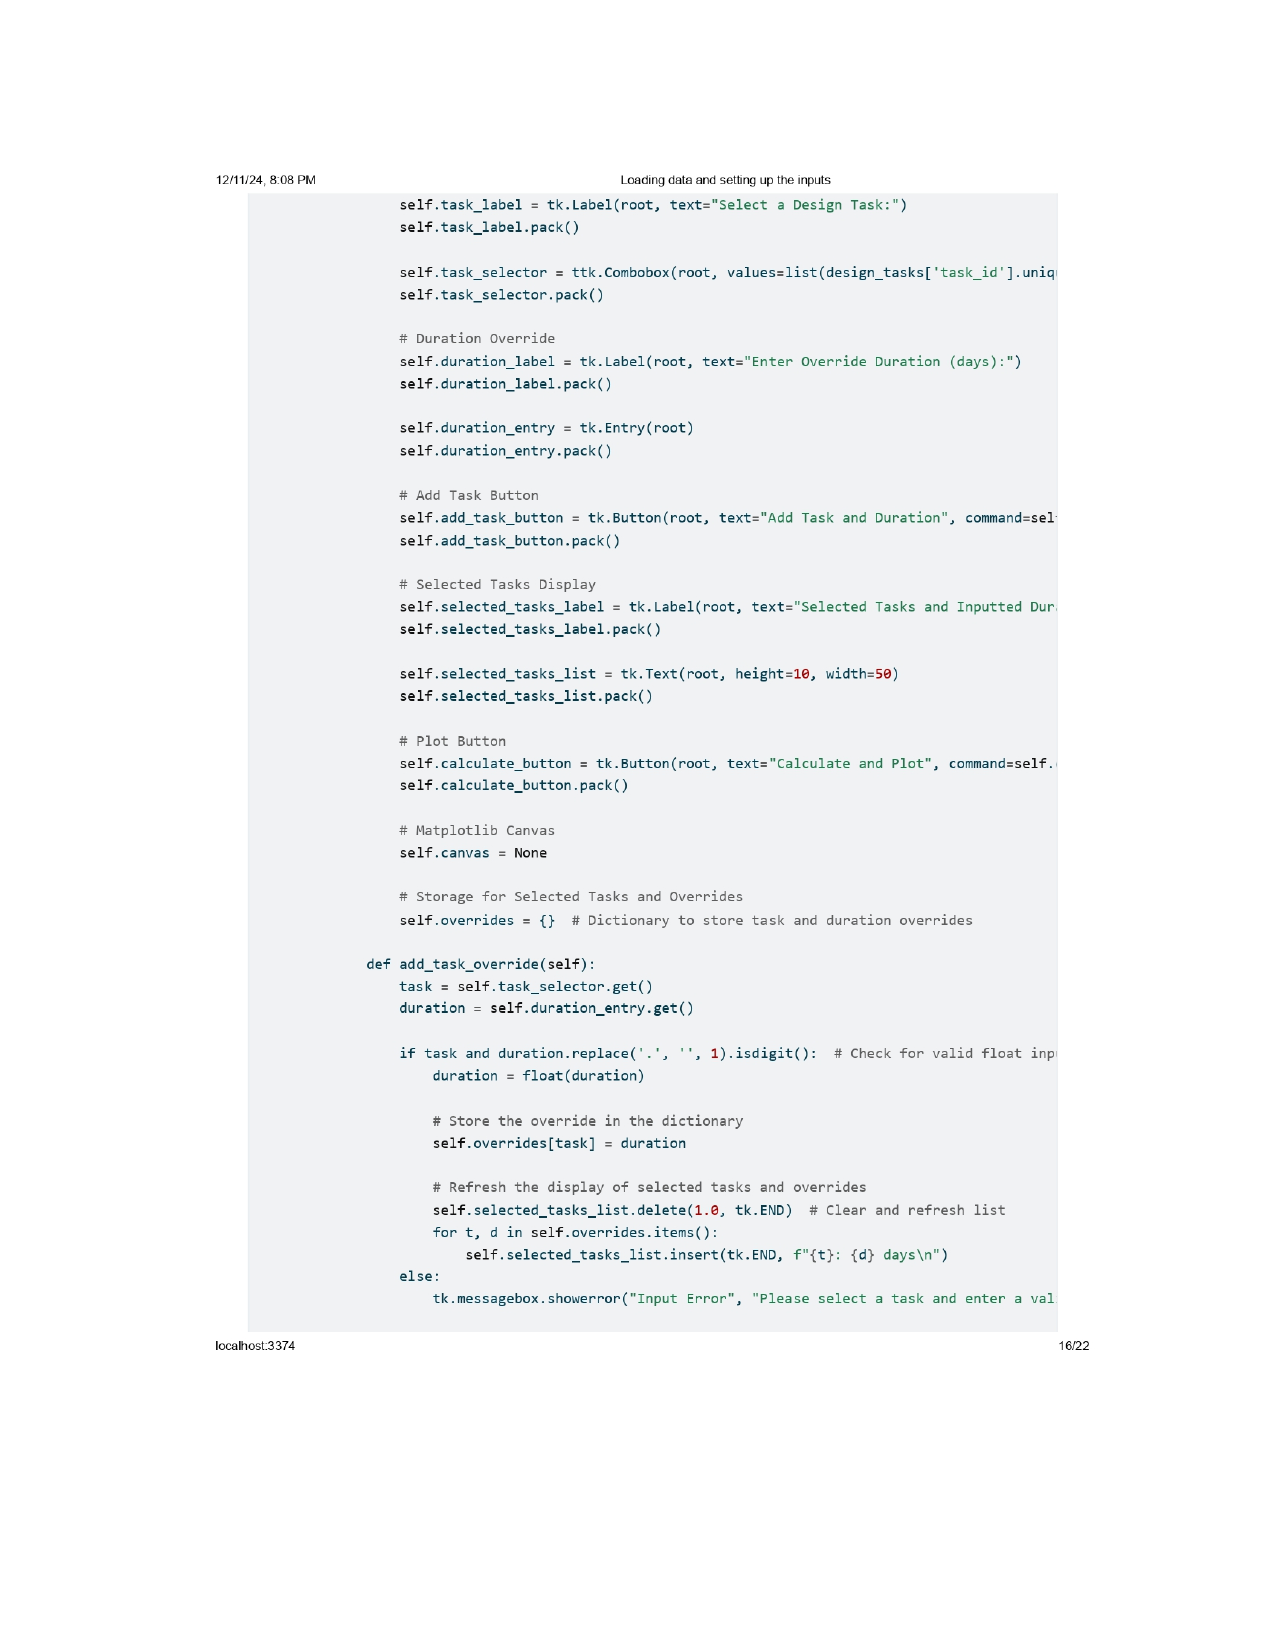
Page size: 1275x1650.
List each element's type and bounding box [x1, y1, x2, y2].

picture [178, 150, 1125, 1375]
